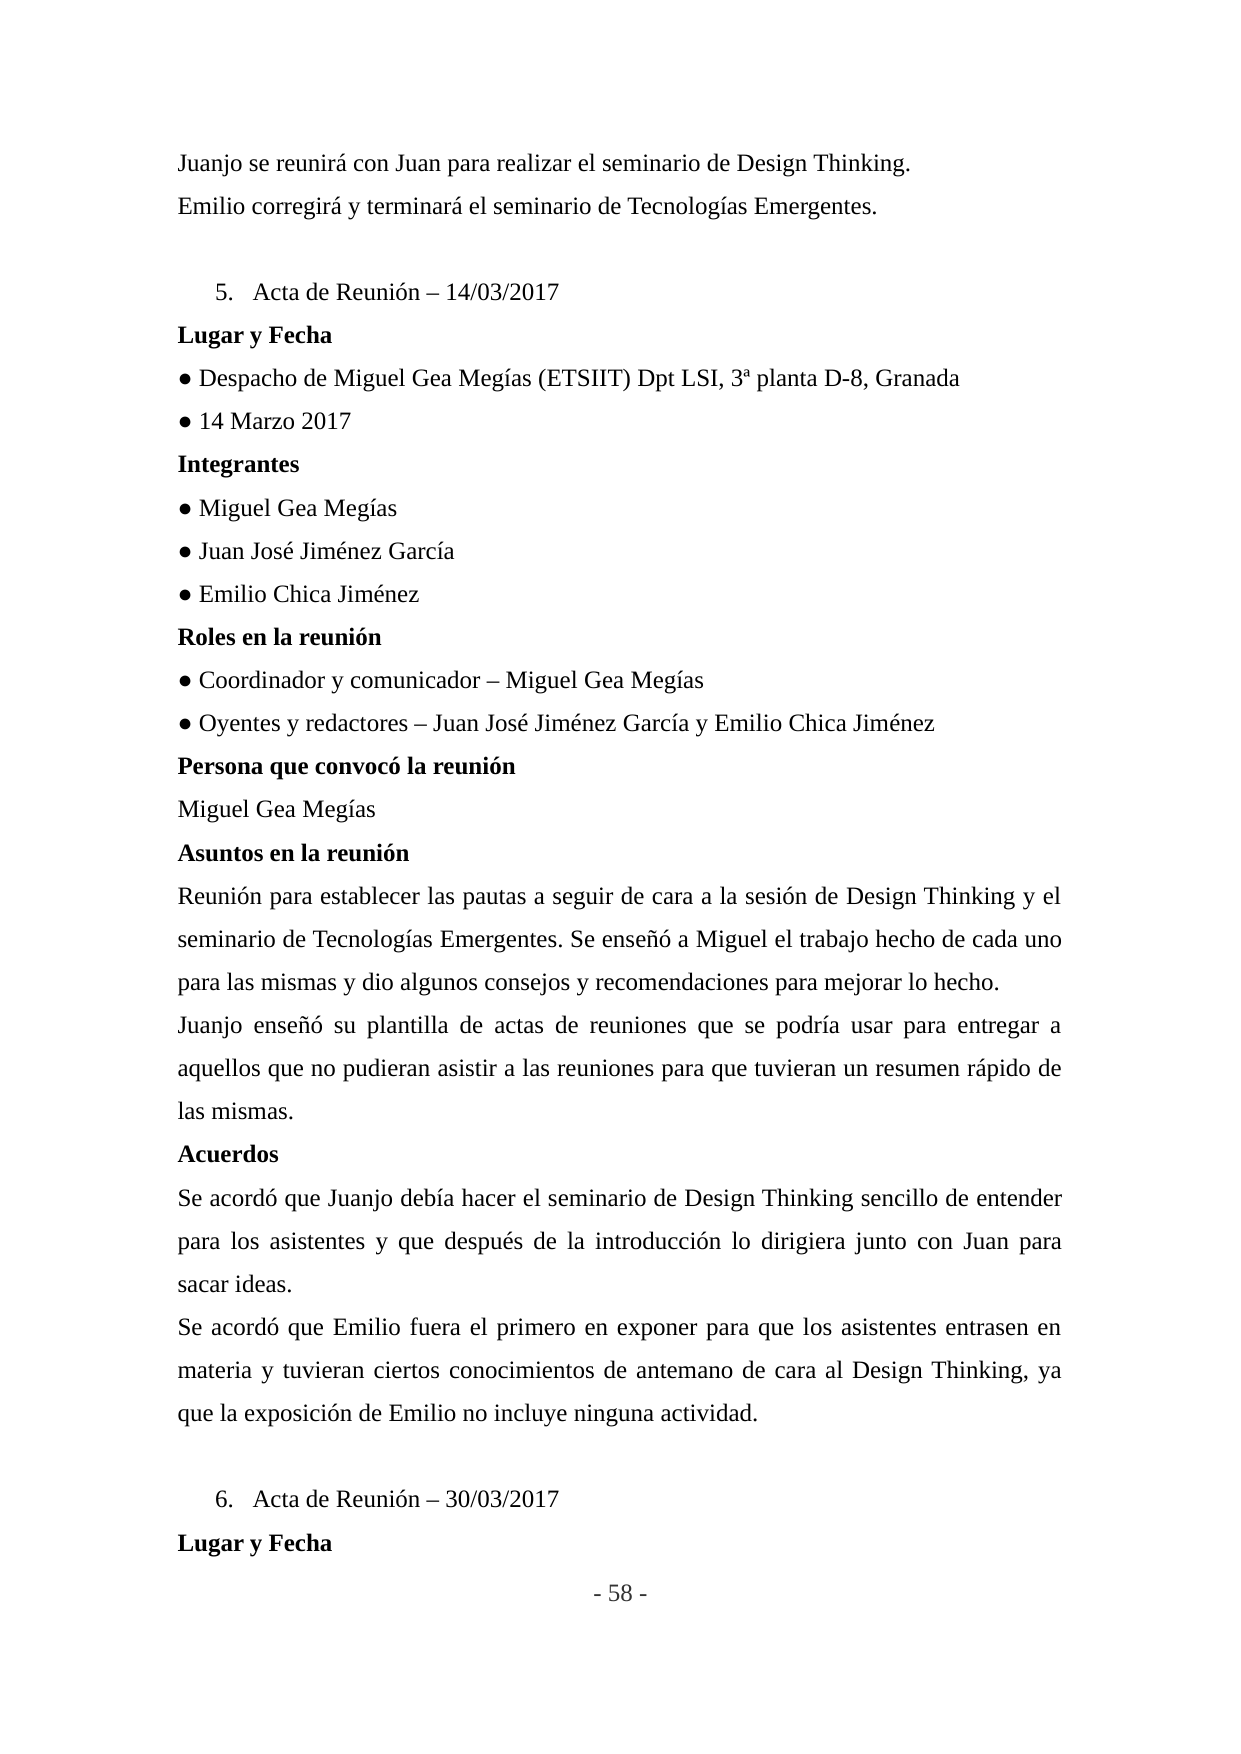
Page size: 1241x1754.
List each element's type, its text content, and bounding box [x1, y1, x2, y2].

text Acuerdos [177, 1139, 1063, 1168]
text Roles en la reunión [177, 622, 1063, 651]
text Emilio corregirá y terminará el seminario de Tecnologías Emergentes. [177, 191, 1063, 219]
text Lugar y Fecha [177, 320, 1063, 349]
text ● Despacho de Miguel Gea Megías (ETSIIT) Dpt LSI, 3ª planta D-8, Granada [177, 363, 1063, 392]
text ● Juan José Jiménez García [177, 536, 1063, 564]
text Juanjo enseñó su plantilla de actas de reuniones que se podría usar para entregar a aquellos que no pudieran asistir a las reuniones para que tuvieran un resumen rápido de las mismas. [177, 1010, 1063, 1125]
text Asuntos en la reunión [177, 838, 1063, 866]
text Persona que convocó la reunión [177, 751, 1063, 780]
text Juanjo se reunirá con Juan para realizar el seminario de Design Thinking. [177, 148, 1063, 176]
text Reunión para establecer las pautas a seguir de cara a la sesión de Design Thinking y el seminario de Tecnologías Emergentes. Se enseñó a Miguel el trabajo hecho de cada uno para las mismas y dio algunos consejos y recomendaciones para mejorar lo hecho. [177, 881, 1063, 996]
list Acta de Reunión – 30/03/2017 [215, 1484, 1063, 1513]
text ● Coordinador y comunicador – Miguel Gea Megías [177, 665, 1063, 694]
list Acta de Reunión – 14/03/2017 [215, 277, 1063, 306]
text ● 14 Marzo 2017 [177, 406, 1063, 435]
text ● Emilio Chica Jiménez [177, 579, 1063, 608]
text Se acordó que Emilio fuera el primero en exponer para que los asistentes entrasen en materia y tuvieran ciertos conocimientos de antemano de cara al Design Thinking, ya que la exposición de Emilio no incluye ninguna actividad. [177, 1312, 1063, 1427]
text ● Oyentes y redactores – Juan José Jiménez García y Emilio Chica Jiménez [177, 708, 1063, 737]
text Integrantes [177, 449, 1063, 478]
text Se acordó que Juanjo debía hacer el seminario de Design Thinking sencillo de entender para los asistentes y que después de la introducción lo dirigiera junto con Juan para sacar ideas. [177, 1183, 1063, 1298]
text ● Miguel Gea Megías [177, 493, 1063, 521]
text Miguel Gea Megías [177, 794, 1063, 823]
text Lugar y Fecha [177, 1528, 1063, 1556]
